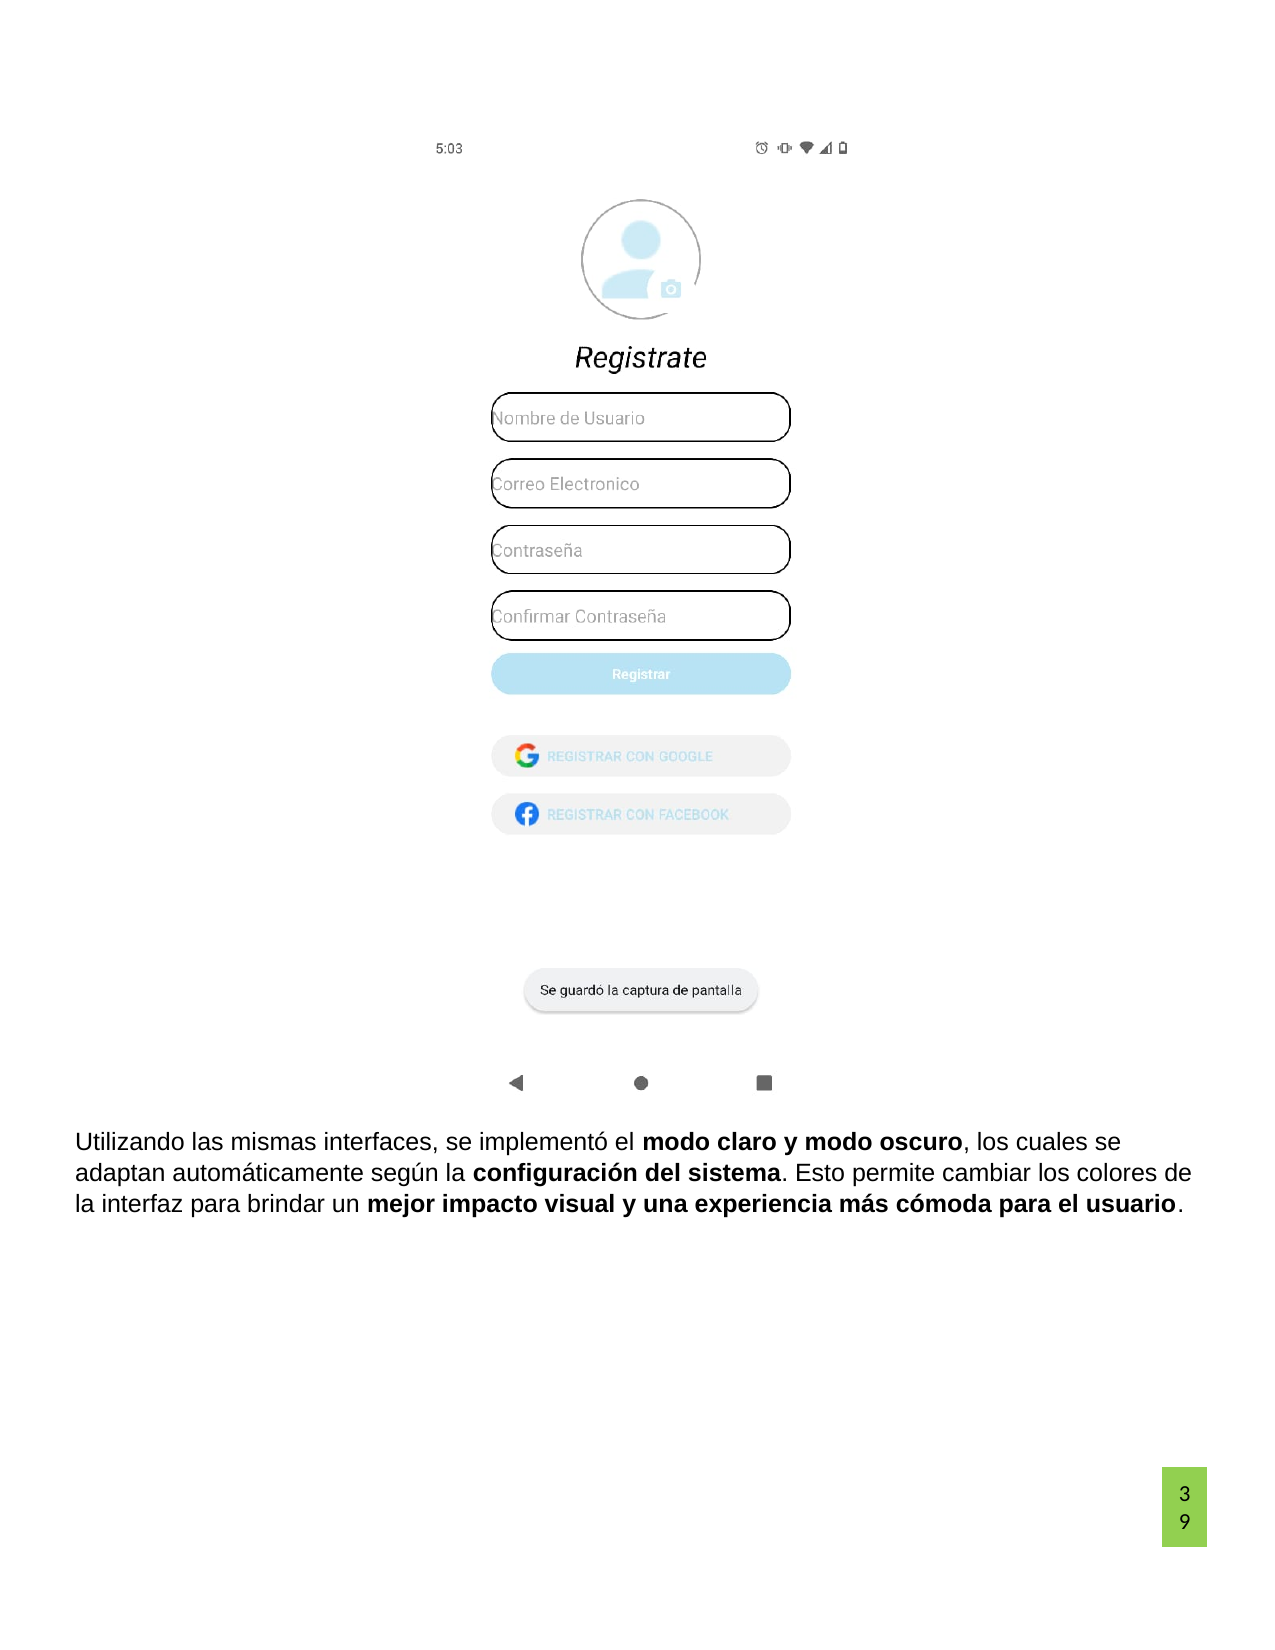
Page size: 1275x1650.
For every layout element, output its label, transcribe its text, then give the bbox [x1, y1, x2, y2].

text Utilizando las mismas interfaces, se implementó el modo claro y modo oscuro, los cuales se adaptan automáticamente según la configuración del sistema. Esto permite cambiar los colores de la interfaz para brindar un mejor impacto visual y una experiencia más cómoda para el usuario. [75, 1127, 1207, 1218]
picture [425, 121, 857, 1107]
